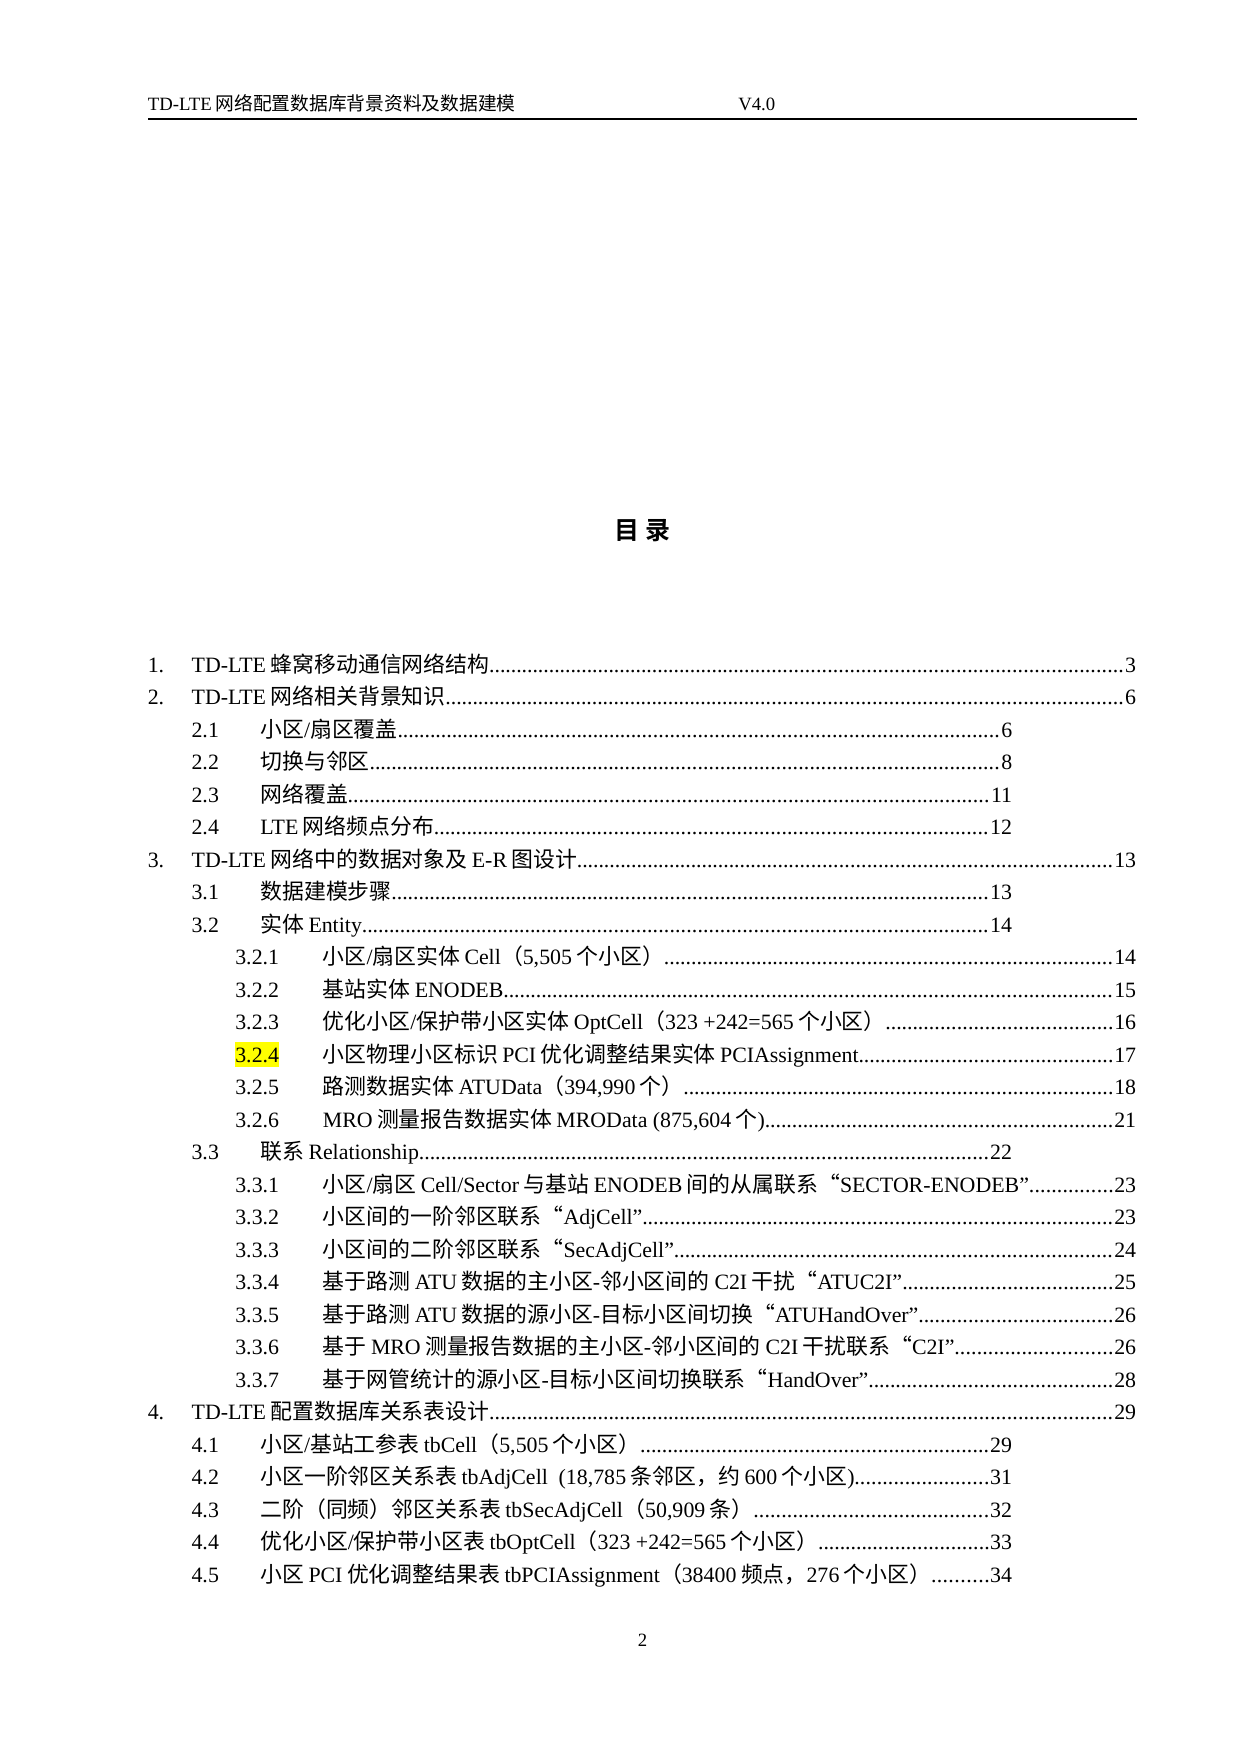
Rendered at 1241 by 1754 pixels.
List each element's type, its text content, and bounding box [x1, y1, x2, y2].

text 3.3.4 基于路测ATU数据的主小区-邻小区间的 C2I干扰“ATUC2I” 25 [235, 1264, 1137, 1296]
text 2.2 切换与邻区 8 [191, 744, 1137, 776]
text 4. TD-LTE配置数据库关系表设计 29 [148, 1394, 1137, 1426]
text 3.2 实体Entity 14 [191, 906, 1137, 939]
text 2.4 LTE网络频点分布 12 [191, 809, 1137, 841]
text 3.3.1 小区/扇区Cell/Sector与基站ENODEB间的从属联系“SECTOR-ENODEB” 23 [235, 1166, 1137, 1199]
text 3.2.2 基站实体ENODEB 15 [235, 971, 1137, 1004]
text 3.1 数据建模步骤 13 [191, 874, 1137, 906]
text 4.1 小区/基站工参表tbCell（5,505个小区） 29 [191, 1426, 1137, 1459]
text 3.3.3 小区间的二阶邻区联系“SecAdjCell” 24 [235, 1231, 1137, 1264]
text 3.2.3 优化小区/保护带小区实体OptCell（323 +242=565个小区） 16 [235, 1004, 1137, 1036]
text 3.3.7 基于网管统计的源小区-目标小区间切换联系“HandOver” 28 [235, 1361, 1137, 1394]
text 3.3 联系Relationship 22 [191, 1134, 1137, 1166]
text 3.2.4 小区物理小区标识PCI优化调整结果实体PCIAssignment 17 [235, 1036, 1137, 1069]
text 2.1 小区/扇区覆盖 6 [191, 711, 1137, 744]
text 4.5 小区PCI优化调整结果表tbPCIAssignment（38400频点，276个小区） 34 [191, 1556, 1137, 1589]
text 3.3.5 基于路测ATU数据的源小区-目标小区间切换“ATUHandOver” 26 [235, 1296, 1137, 1329]
text 3.3.6 基于MRO测量报告数据的主小区-邻小区间的 C2I干扰联系“C2I” 26 [235, 1329, 1137, 1361]
text 3.2.1 小区/扇区实体Cell（5,505个小区） 14 [235, 939, 1137, 971]
text 4.2 小区一阶邻区关系表tbAdjCell (18,785条邻区，约600个小区) 31 [191, 1459, 1137, 1491]
text 3. TD-LTE网络中的数据对象及E-R图设计 13 [148, 841, 1137, 874]
text 4.4 优化小区/保护带小区表tbOptCell（323 +242=565个小区） 33 [191, 1524, 1137, 1556]
text 3.2.5 路测数据实体ATUData（394,990个） 18 [235, 1069, 1137, 1101]
text 1. TD-LTE蜂窝移动通信网络结构 3 [148, 646, 1137, 679]
text 4.3 二阶（同频）邻区关系表tbSecAdjCell（50,909条） 32 [191, 1491, 1137, 1524]
text 3.2.6 MRO测量报告数据实体MROData (875,604个) 21 [235, 1101, 1137, 1134]
text 3.3.2 小区间的一阶邻区联系“AdjCell” 23 [235, 1199, 1137, 1231]
text 2.3 网络覆盖 11 [191, 776, 1137, 809]
text 2. TD-LTE网络相关背景知识 6 [148, 679, 1137, 711]
text 目 录 [148, 496, 1137, 561]
